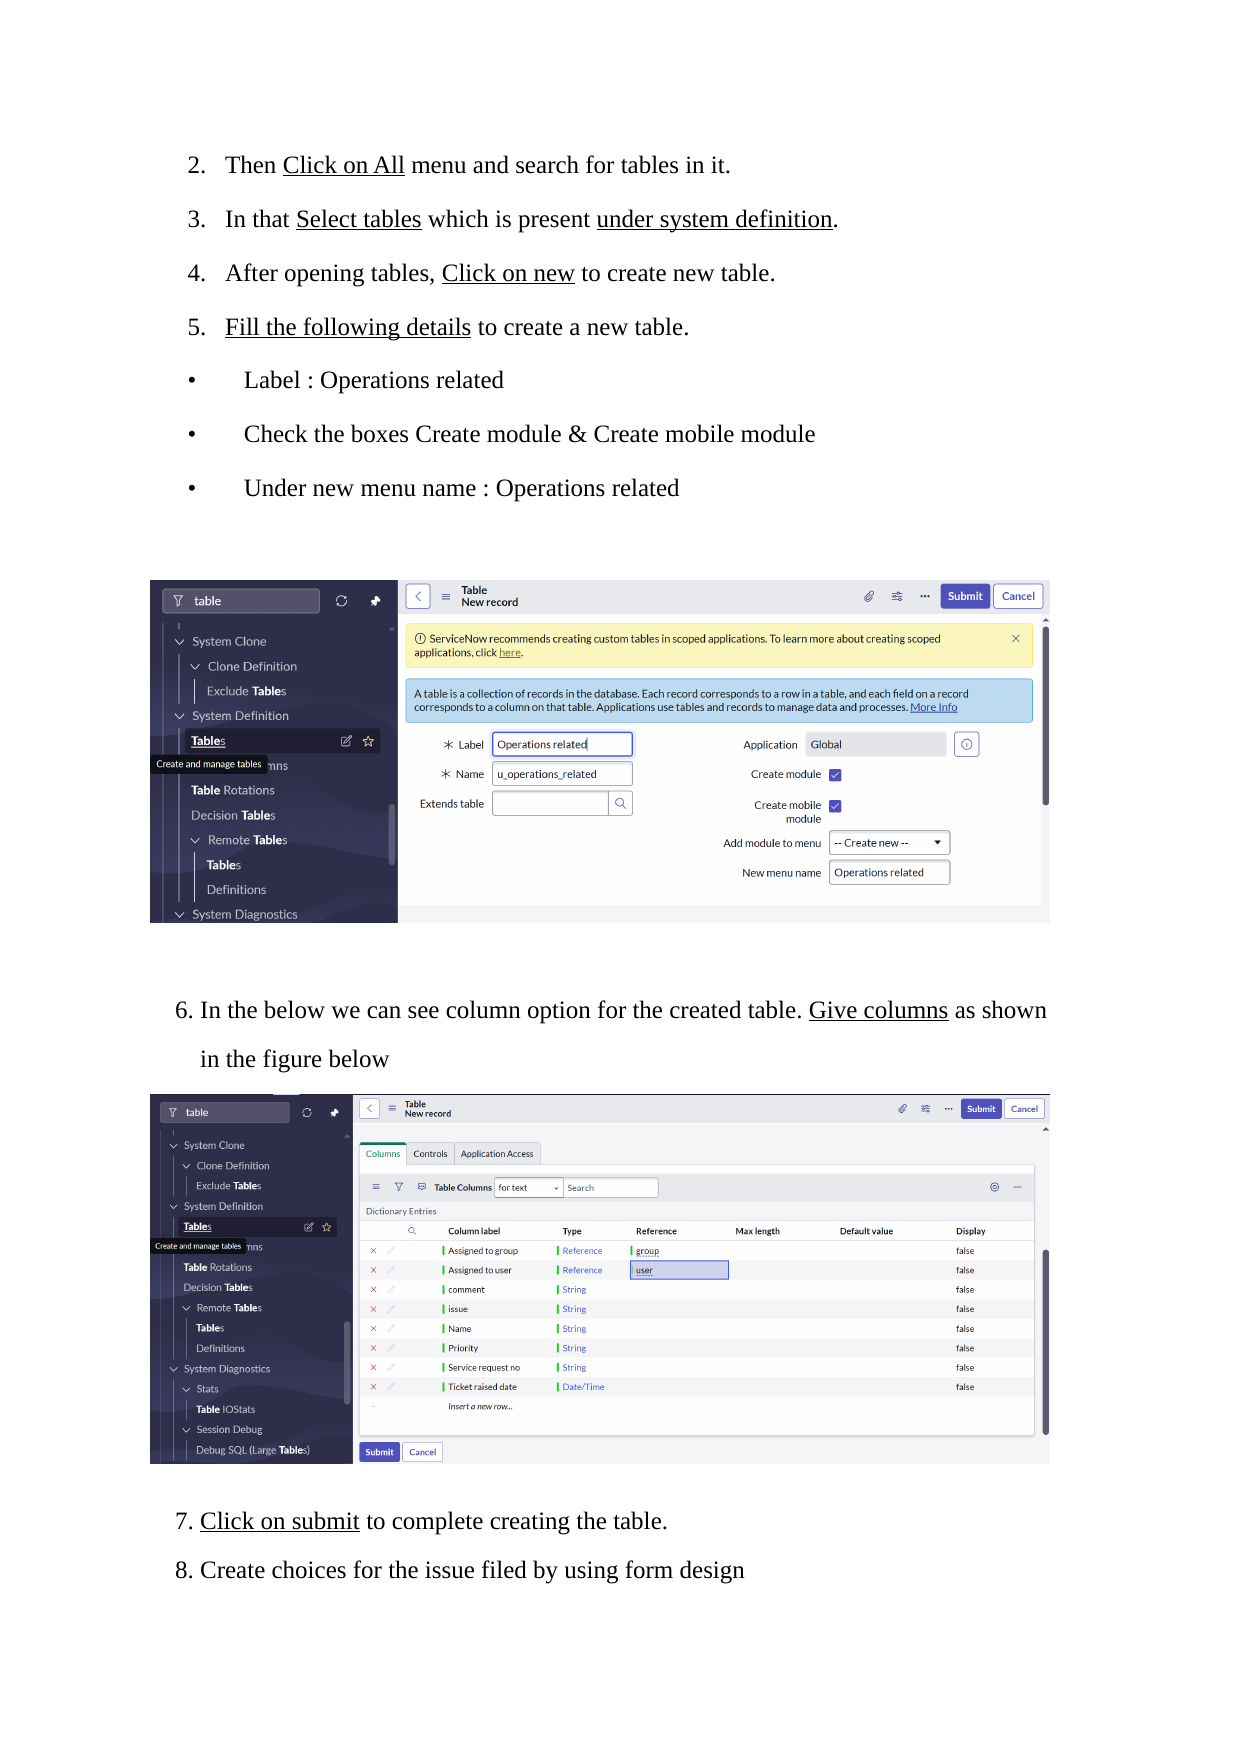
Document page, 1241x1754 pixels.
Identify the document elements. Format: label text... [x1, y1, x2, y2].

text in the figure below [150, 1044, 1090, 1073]
list Under new menu name : Operations related [187, 473, 1090, 502]
picture [150, 1094, 1050, 1464]
text 7. Click on submit to complete creating the table. [150, 1506, 1090, 1534]
picture [150, 580, 1050, 923]
text 8. Create choices for the issue filed by using form design [150, 1555, 1090, 1584]
list After opening tables, Click on new to create new table. [187, 258, 1090, 286]
list Fill the following details to create a new table. [187, 312, 1090, 340]
list Check the boxes Create module & Create mobile module [187, 419, 1090, 448]
text 6. In the below we can see column option for the created table. Give columns as shown [150, 995, 1090, 1024]
list Label : Operations related [187, 365, 1090, 394]
list In that Select tables which is present under system definition. [187, 204, 1090, 233]
list Then Click on All menu and search for tables in it. [187, 150, 1090, 179]
